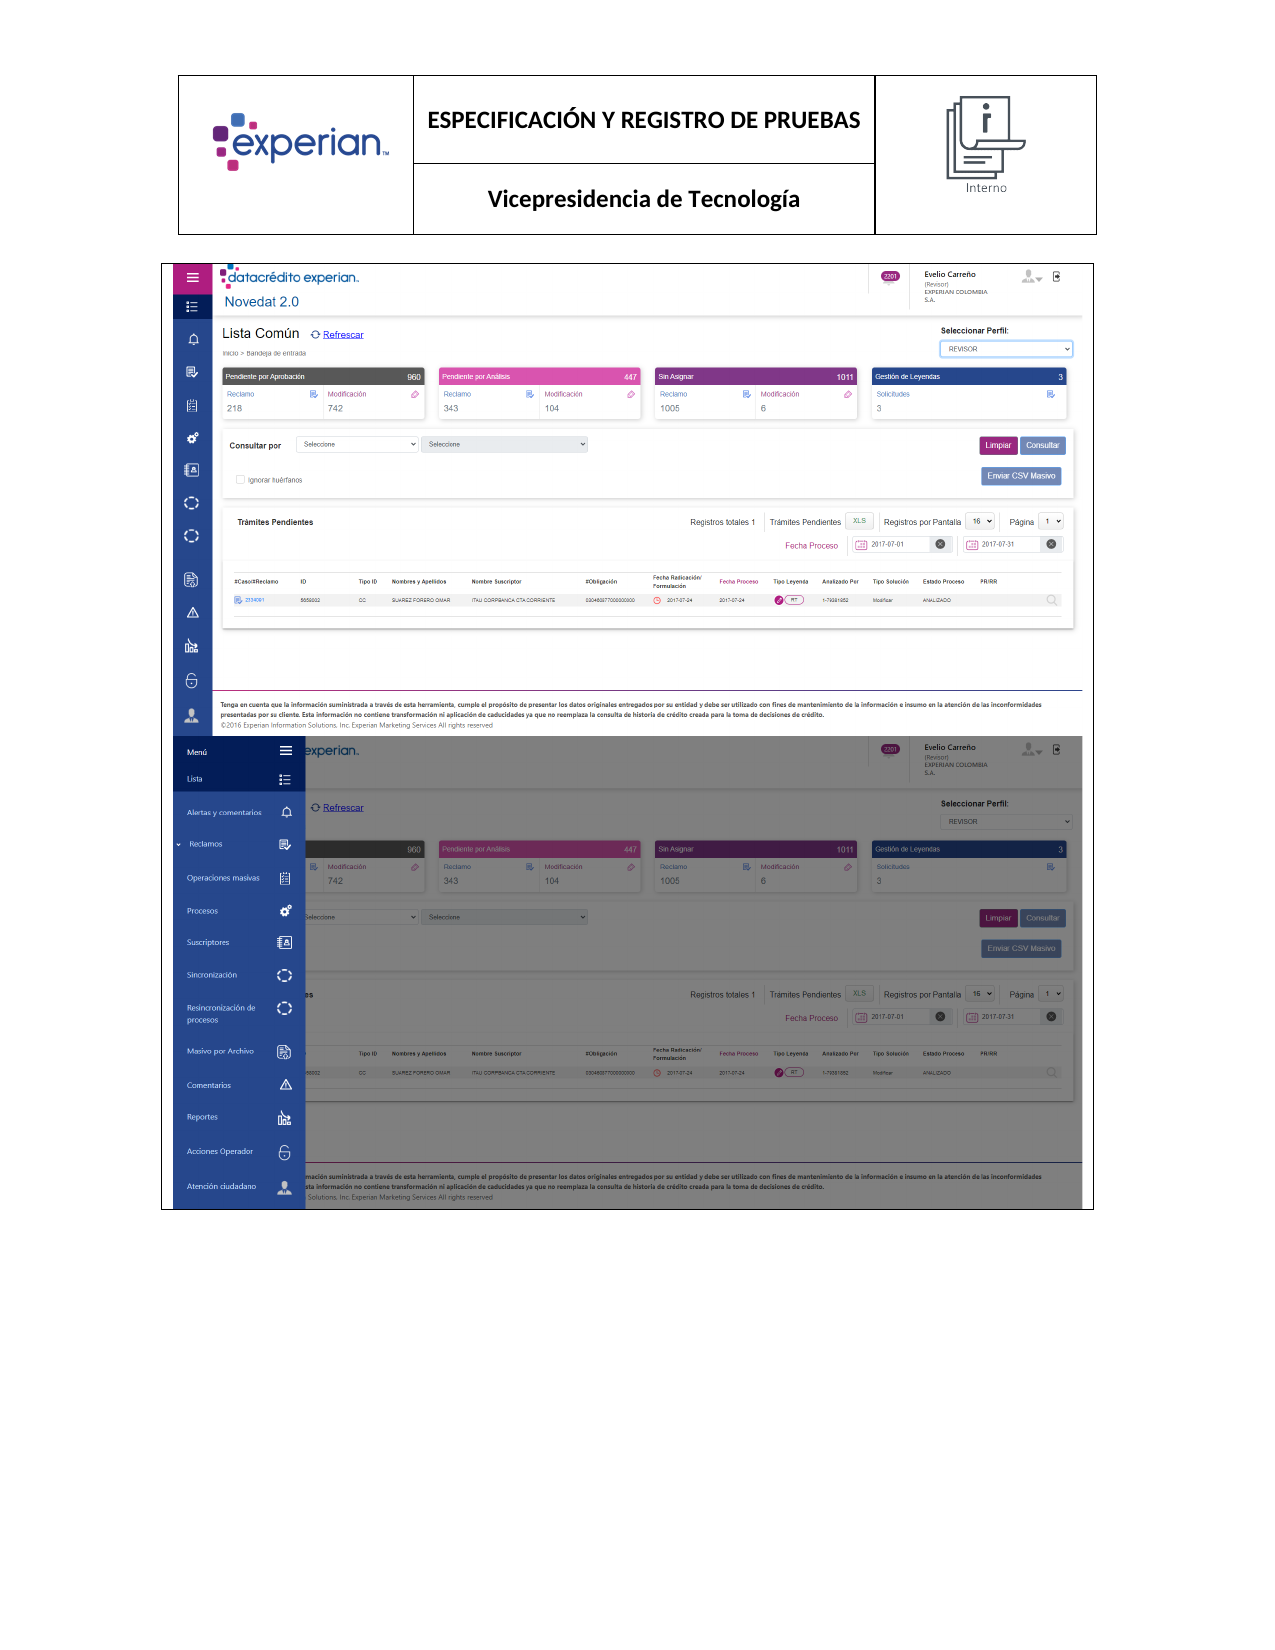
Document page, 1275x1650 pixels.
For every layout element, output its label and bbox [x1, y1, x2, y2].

table_cell [162, 264, 173, 1209]
picture [946, 91, 1026, 193]
table_cell [1083, 264, 1093, 1209]
picture [173, 264, 1083, 1209]
picture [191, 91, 401, 192]
